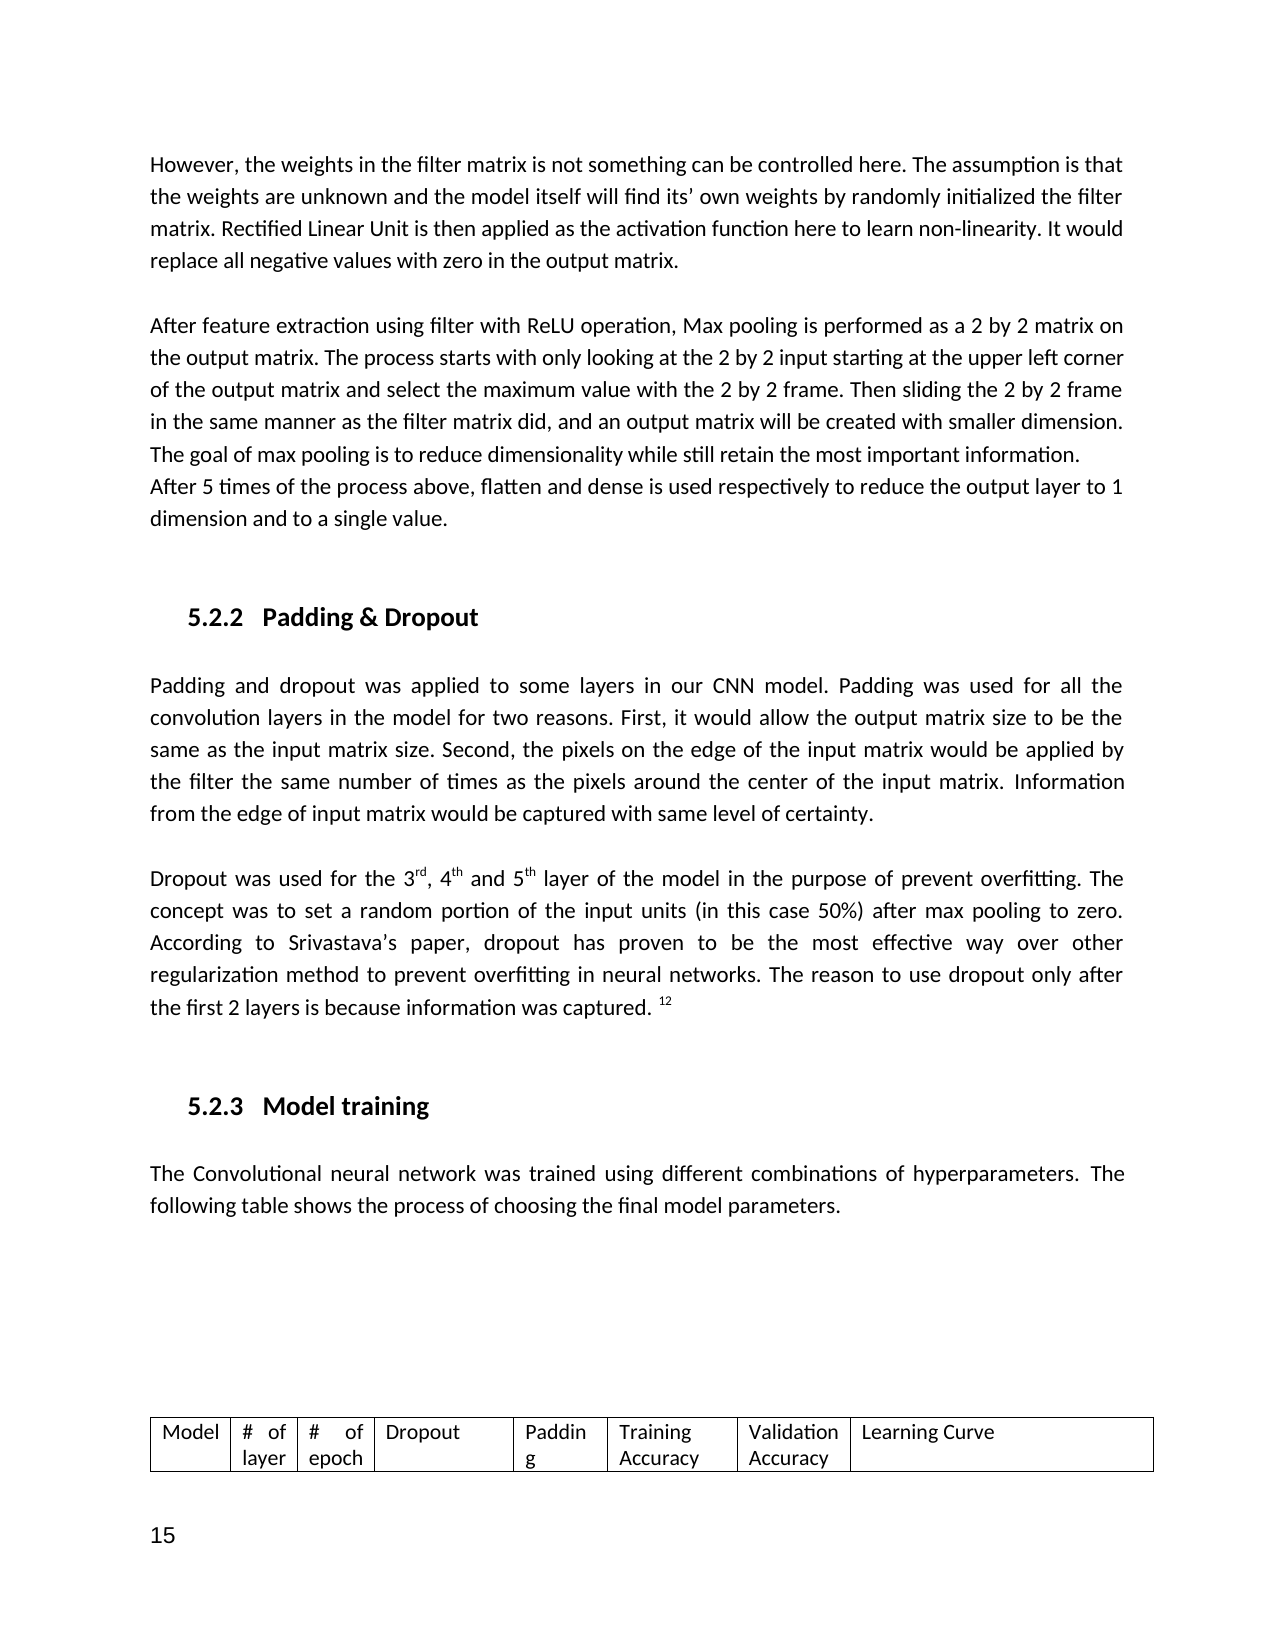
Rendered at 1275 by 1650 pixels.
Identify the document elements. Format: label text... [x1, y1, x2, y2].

text Padding and dropout was applied to some layers in our CNN model. Padding was used for all the convolution layers in the model for two reasons. First, it would allow the output matrix size to be the same as the input matrix size. Second, the pixels on the edge of the input matrix would be applied by the filter the same number of times as the pixels around the center of the input matrix. Information from the edge of input matrix would be captured with same level of certainty. [150, 671, 1125, 827]
table_header Model [151, 1418, 230, 1471]
text After feature extraction using filter with ReLU operation, Max pooling is performed as a 2 by 2 matrix on the output matrix. The process starts with only looking at the 2 by 2 input starting at the upper left corner of the output matrix and select the maximum value with the 2 by 2 frame. Then sliding the 2 by 2 frame in the same manner as the filter matrix did, and an output matrix will be created with smaller dimension. The goal of max pooling is to reduce dimensionality while still retain the most important information. [150, 311, 1125, 468]
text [150, 150, 1125, 274]
text After 5 times of the process above, flatten and dense is used respectively to reduce the output layer to 1 dimension and to a single value. [150, 472, 1125, 532]
list Padding & Dropout [187, 601, 1125, 634]
text The Convolutional neural network was trained using different combinations of hyperparameters. The following table shows the process of choosing the final model parameters. [150, 1159, 1125, 1219]
list Model training [187, 1089, 1125, 1122]
table_header Training Accuracy [608, 1418, 737, 1471]
table_header Validation Accuracy [738, 1418, 850, 1471]
text Dropout was used for the 3rd, 4th and 5th layer of the model in the purpose of prevent overfitting. The concept was to set a random portion of the input units (in this case 50%) after max pooling to zero. According to Srivastava’s paper, dropout has proven to be the most effective way over other regularization method to prevent overfitting in neural networks. The reason to use dropout only after the first 2 layers is because information was captured. 12 [150, 864, 1125, 1021]
table_header # of layer [231, 1418, 297, 1471]
table_header Learning Curve [851, 1418, 1153, 1471]
table_header # of epoch [298, 1418, 374, 1471]
table_header Padding [514, 1418, 607, 1471]
table_header Dropout [375, 1418, 513, 1471]
